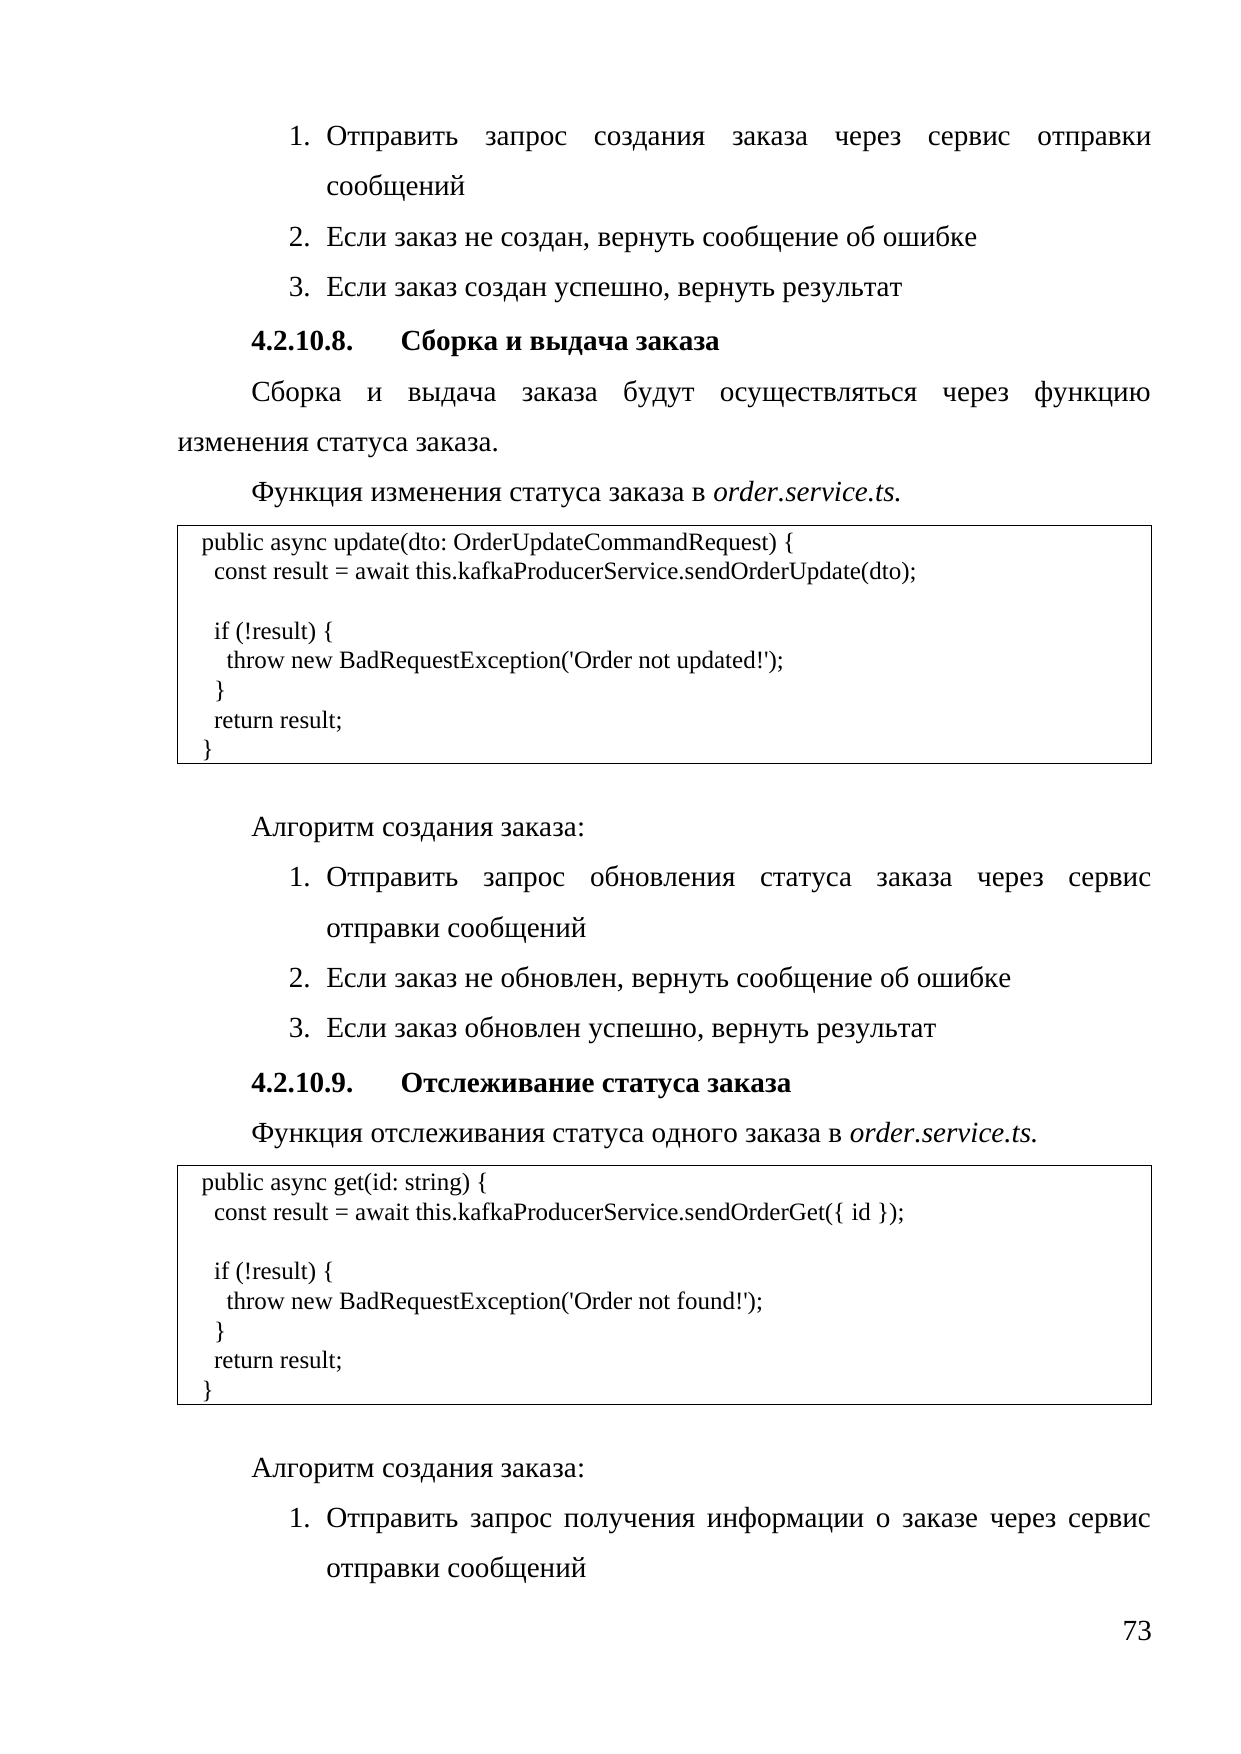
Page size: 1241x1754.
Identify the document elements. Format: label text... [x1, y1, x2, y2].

table_header public async get(id: string) { const result = await this.kafkaProducerService.sendOrderGet({ id }); if (!result) { throw new BadRequestException('Order not found!'); } return result; } [178, 1166, 1151, 1404]
subtitle Сборка и выдача заказа [251, 323, 1152, 357]
text Алгоритм создания заказа: [177, 809, 1152, 843]
text Функция изменения статуса заказа в order.service.ts. [177, 474, 1152, 508]
table_header public async update(dto: OrderUpdateCommandRequest) { const result = await this.kafkaProducerService.sendOrderUpdate(dto); if (!result) { throw new BadRequestException('Order not updated!'); } return result; } [178, 526, 1151, 763]
list Отправить запрос создания заказа через сервис отправки сообщений [288, 118, 1152, 202]
list Если заказ не обновлен, вернуть сообщение об ошибке [288, 960, 1152, 993]
list Если заказ обновлен успешно, вернуть результат [288, 1010, 1152, 1044]
subtitle Отслеживание статуса заказа [251, 1065, 1152, 1098]
text Алгоритм создания заказа: [177, 1450, 1152, 1483]
list Отправить запрос обновления статуса заказа через сервис отправки сообщений [288, 859, 1152, 943]
list Если заказ не создан, вернуть сообщение об ошибке [288, 219, 1152, 252]
text Функция отслеживания статуса одного заказа в order.service.ts. [177, 1115, 1152, 1149]
list Отправить запрос получения информации о заказе через сервис отправки сообщений [288, 1500, 1152, 1584]
text Сборка и выдача заказа будут осуществляться через функцию изменения статуса заказа. [177, 374, 1152, 458]
list Если заказ создан успешно, вернуть результат [288, 269, 1152, 303]
